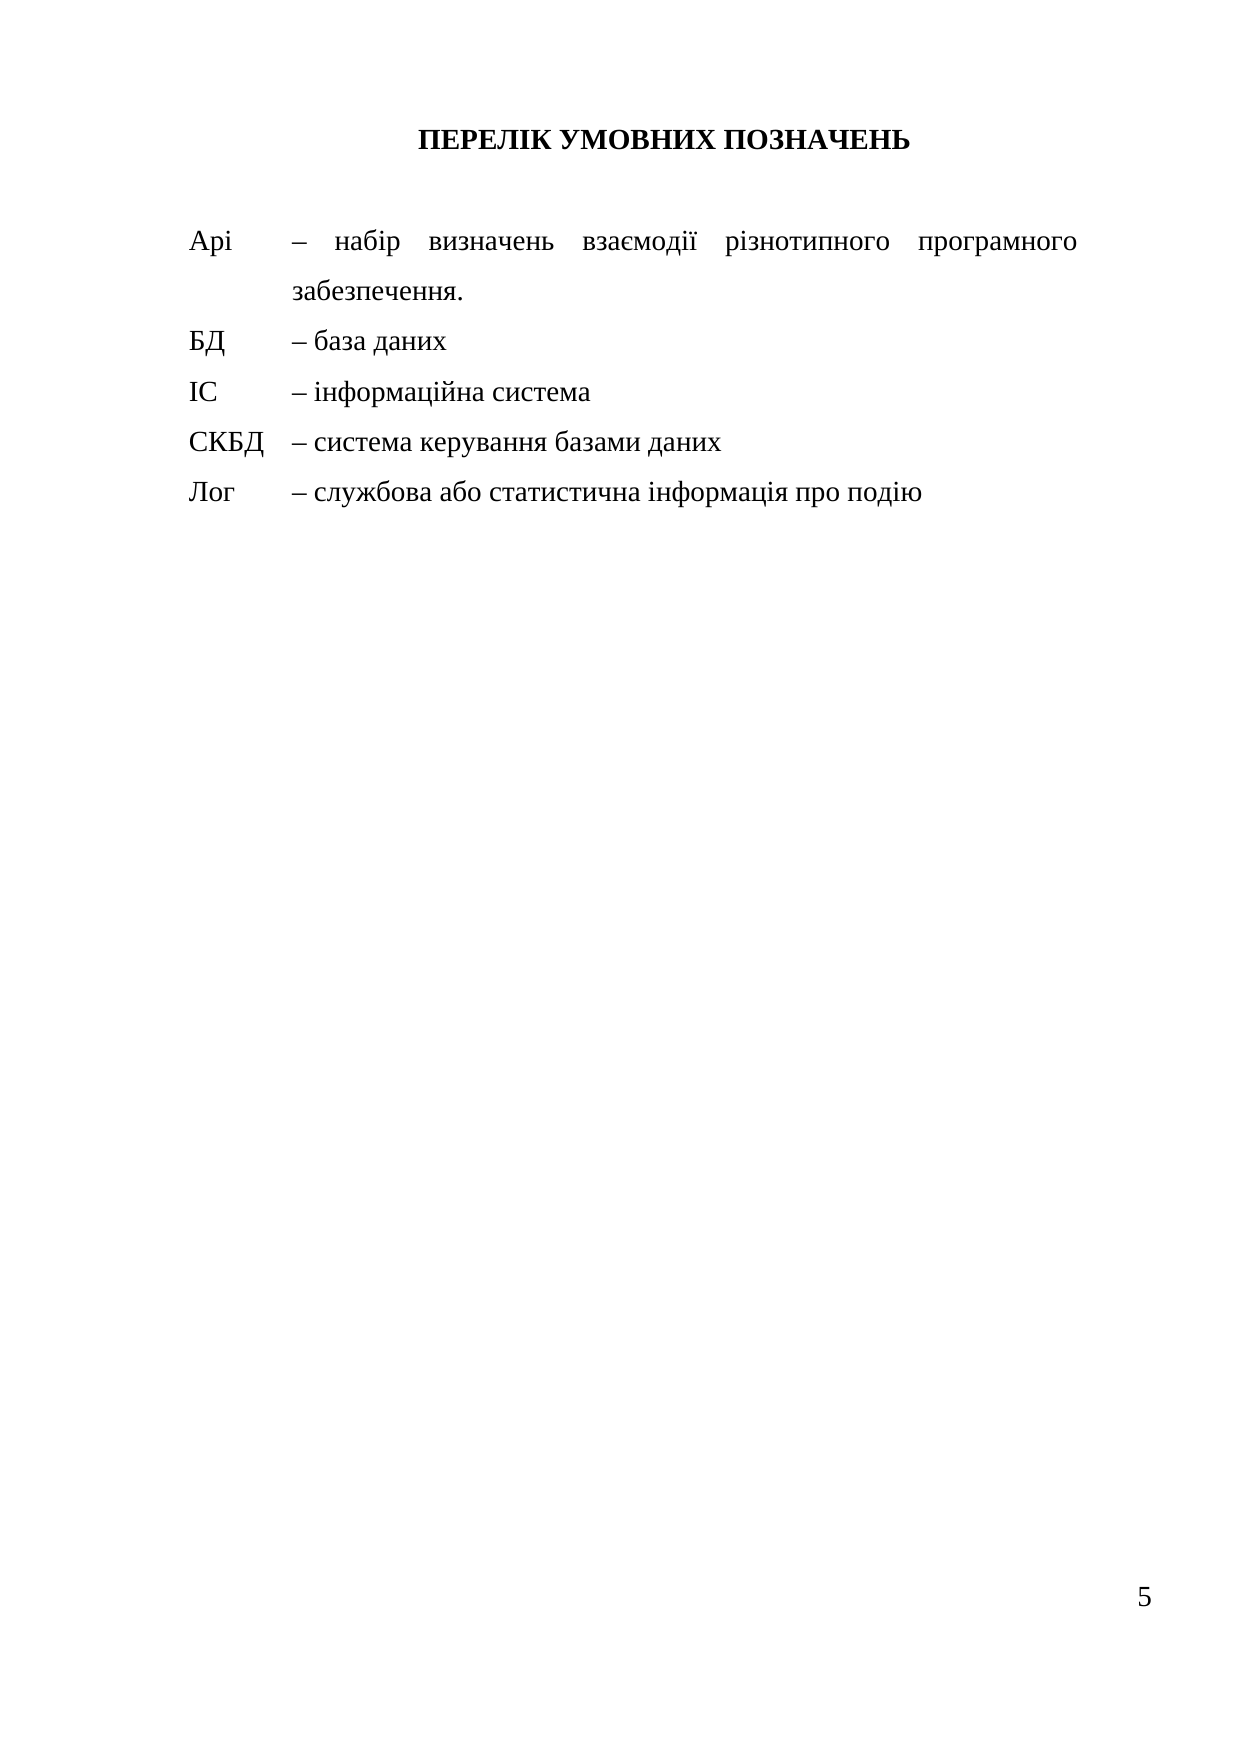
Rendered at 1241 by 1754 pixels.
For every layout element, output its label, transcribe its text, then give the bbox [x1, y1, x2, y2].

table_cell – база даних [281, 324, 1089, 374]
table_cell – система керування базами даних [281, 424, 1089, 474]
table_cell СКБД [177, 424, 281, 474]
table_cell ІС [177, 374, 281, 424]
table_cell – інформаційна система [281, 374, 1089, 424]
table_header Api [177, 223, 281, 323]
table_cell Лог [177, 474, 281, 524]
subtitle ПЕРЕЛІК УМОВНИХ ПОЗНАЧЕНЬ [177, 122, 1152, 156]
table_cell БД [177, 324, 281, 374]
table_header – набір визначень взаємодії різнотипного програмного забезпечення. [281, 223, 1089, 323]
table_cell – службова або статистична інформація про подію [281, 474, 1089, 524]
